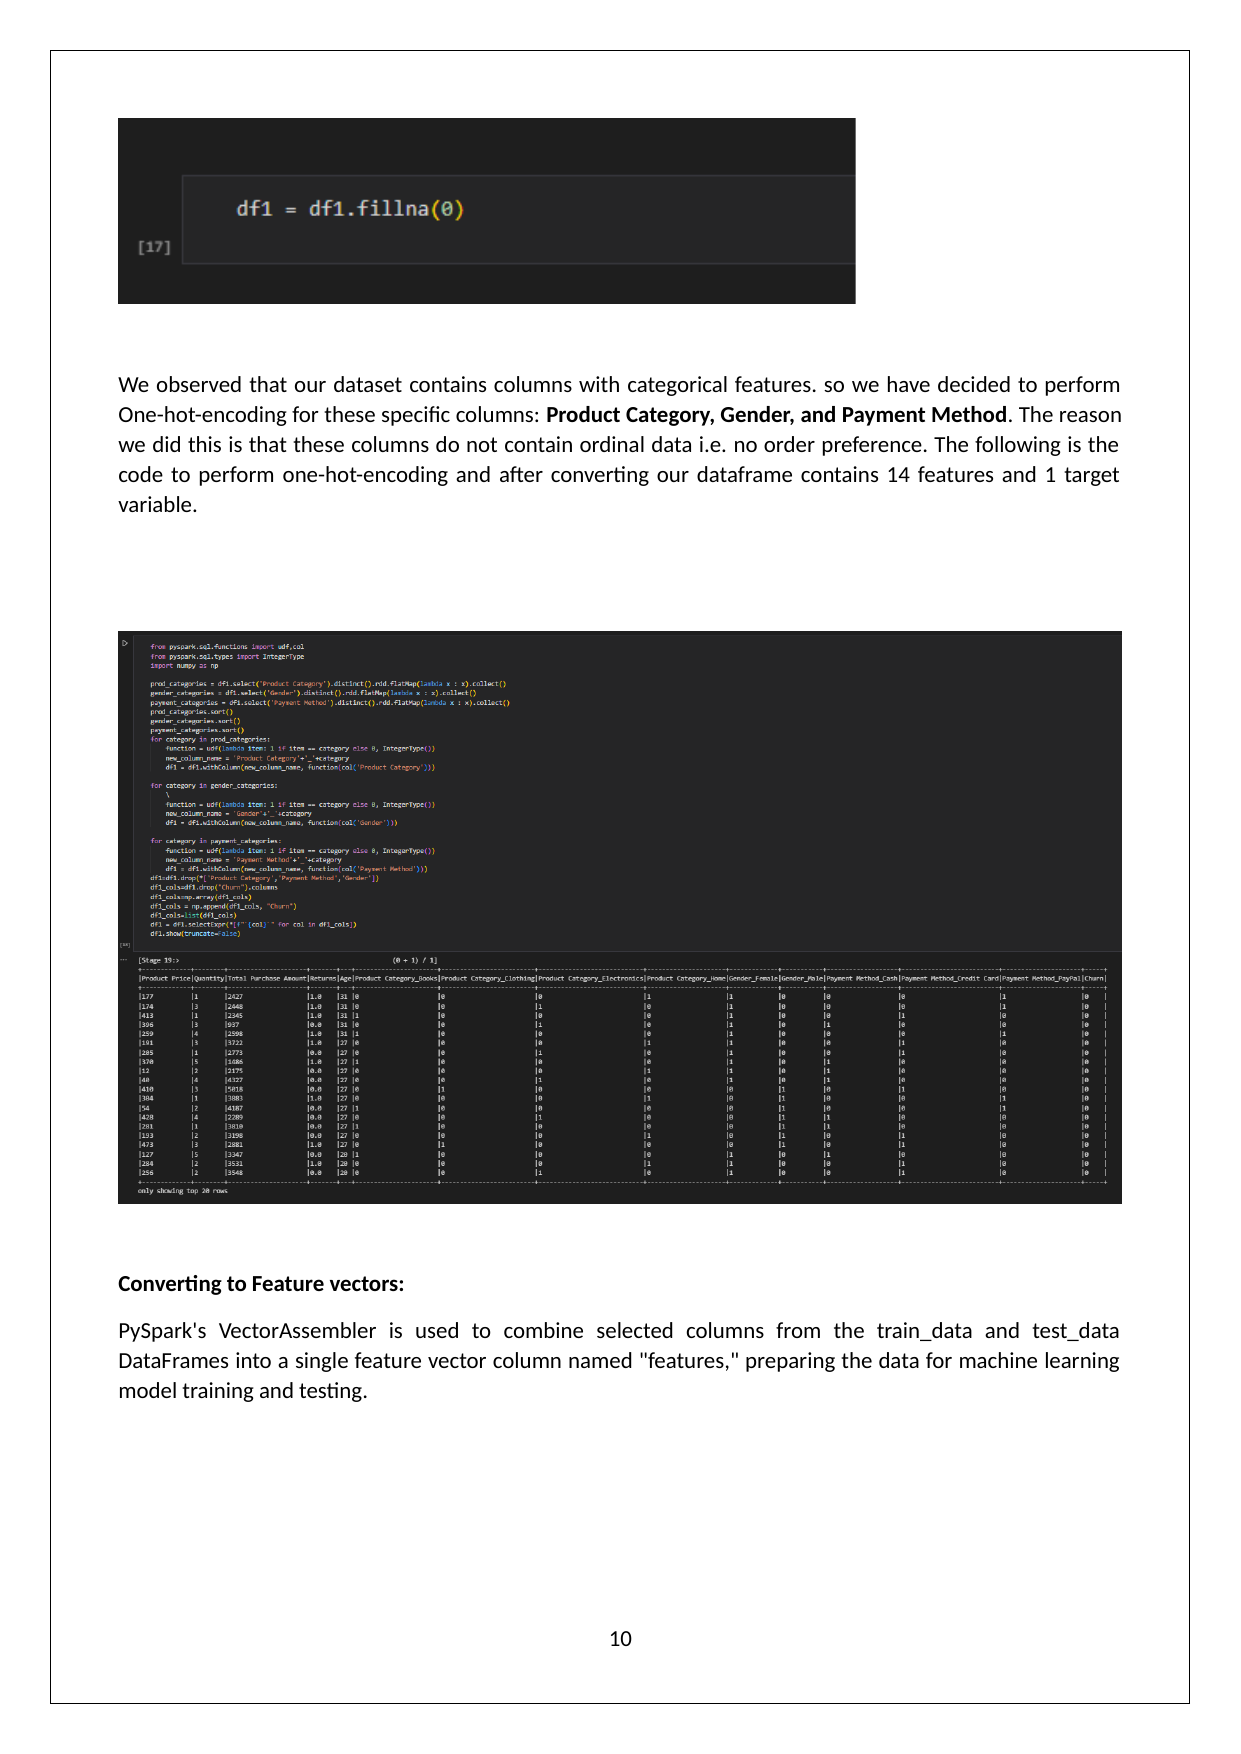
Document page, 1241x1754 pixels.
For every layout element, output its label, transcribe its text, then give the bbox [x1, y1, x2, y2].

picture [118, 631, 1122, 1204]
text Converting to Feature vectors: [118, 1269, 1122, 1297]
text We observed that our dataset contains columns with categorical features. so we have decided to perform One-hot-encoding for these specific columns: Product Category, Gender, and Payment Method. The reason we did this is that these columns do not contain ordinal data i.e. no order preference. The following is the code to perform one-hot-encoding and after converting our dataframe contains 14 features and 1 target variable. [118, 370, 1122, 518]
picture [118, 118, 856, 304]
text PySpark's VectorAssembler is used to combine selected columns from the train_data and test_data DataFrames into a single feature vector column named "features," preparing the data for machine learning model training and testing. [118, 1316, 1122, 1404]
